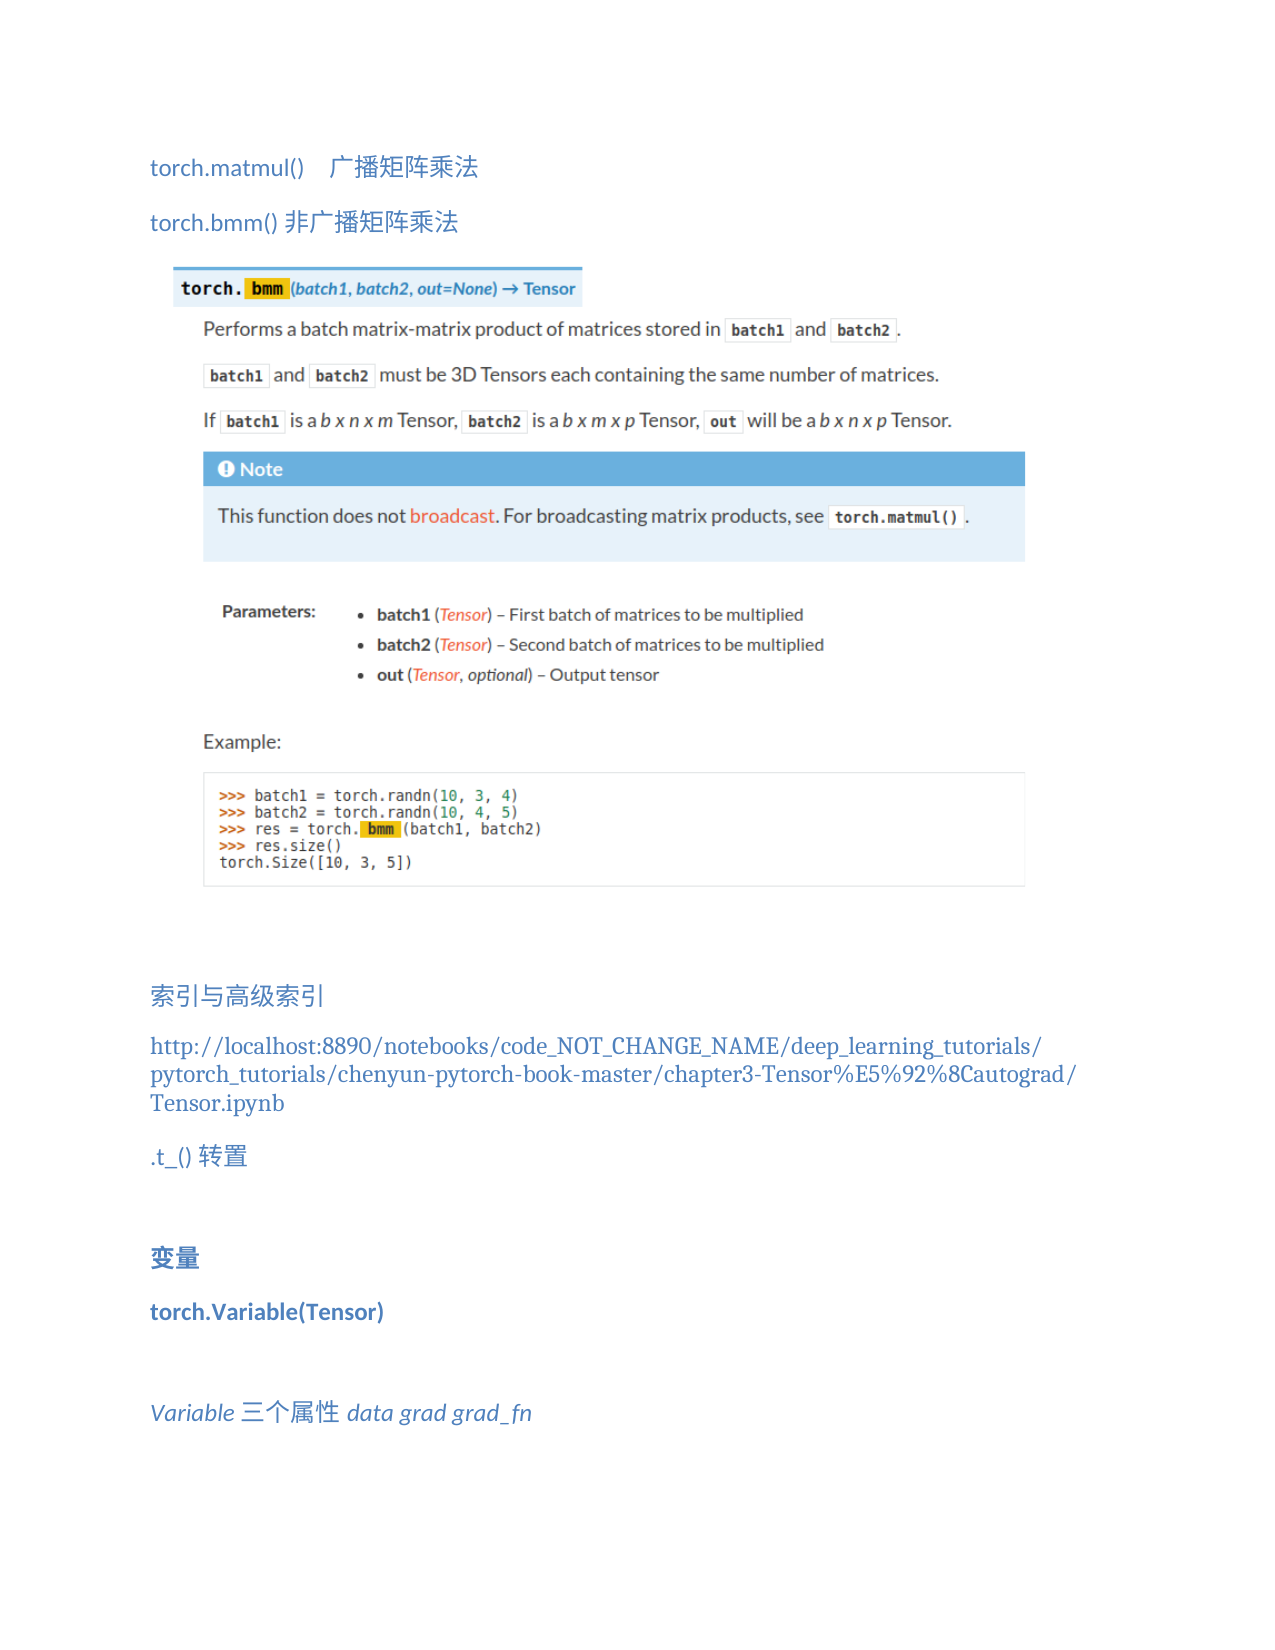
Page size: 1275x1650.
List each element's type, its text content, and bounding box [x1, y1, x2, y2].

subtitle torch.Variable(Tensor) [150, 1296, 1125, 1327]
text http://localhost:8890/notebooks/code_NOT_CHANGE_NAME/deep_learning_tutorials/pytorch_tutorials/chenyun-pytorch-book-master/chapter3-Tensor%E5%92%8Cautograd/Tensor.ipynb [150, 1032, 1125, 1118]
picture [150, 238, 1025, 909]
subtitle torch.matmul() 广播矩阵乘法 [150, 150, 1125, 184]
subtitle .t_() 转置 [150, 1139, 1125, 1173]
subtitle 索引与高级索引 [150, 979, 1125, 1013]
subtitle 变量 [150, 1241, 1125, 1275]
subtitle Variable 三个属性 data grad grad_fn [150, 1395, 1125, 1429]
subtitle torch.bmm() 非广播矩阵乘法 [150, 205, 1125, 239]
